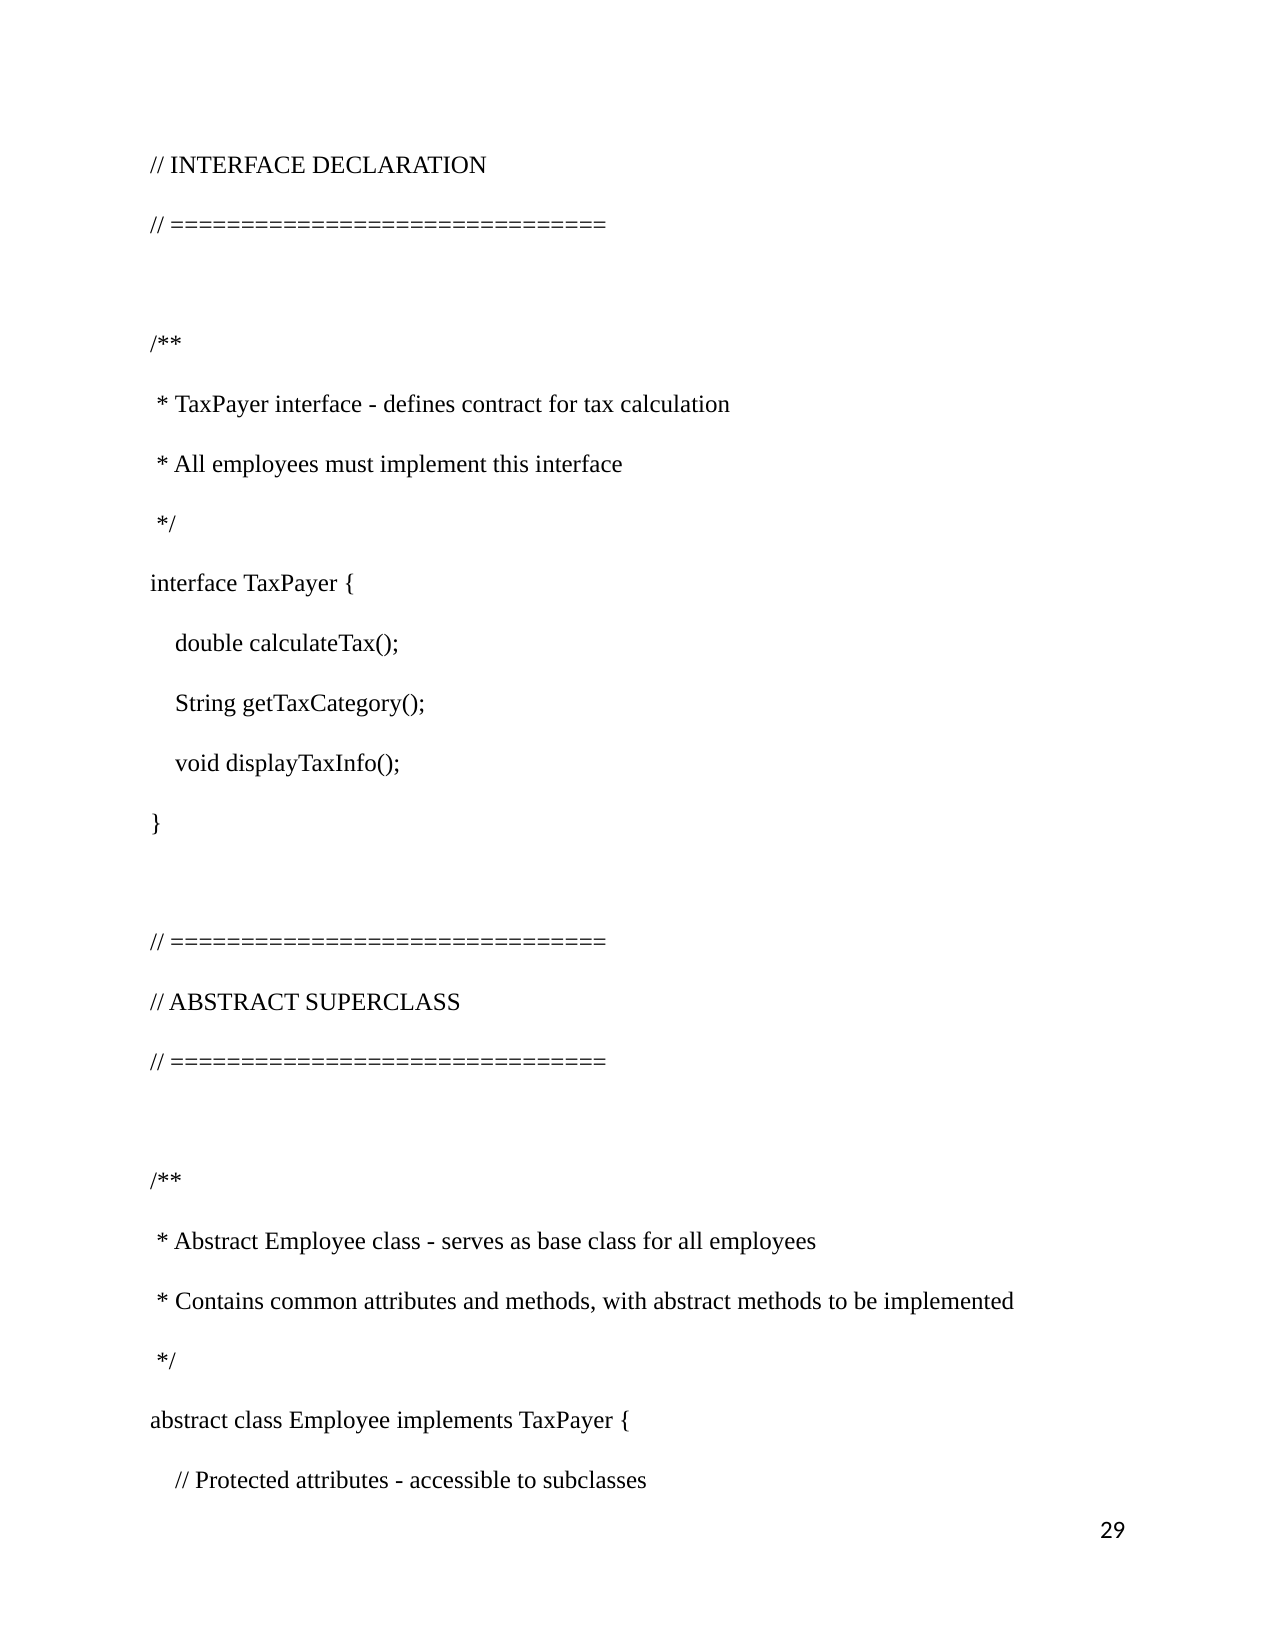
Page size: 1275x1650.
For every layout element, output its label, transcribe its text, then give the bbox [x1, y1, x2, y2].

text // INTERFACE DECLARATION [150, 150, 1125, 179]
text /** [150, 1166, 1125, 1195]
text } [150, 808, 1125, 836]
text String getTaxCategory(); [150, 688, 1125, 717]
text // ABSTRACT SUPERCLASS [150, 987, 1125, 1016]
text void displayTaxInfo(); [150, 748, 1125, 777]
text * TaxPayer interface - defines contract for tax calculation [150, 389, 1125, 418]
text // =============================== [150, 1047, 1125, 1076]
text * All employees must implement this interface [150, 449, 1125, 478]
text // Protected attributes - accessible to subclasses [150, 1465, 1125, 1494]
text interface TaxPayer { [150, 568, 1125, 597]
text // =============================== [150, 210, 1125, 238]
text * Abstract Employee class - serves as base class for all employees [150, 1226, 1125, 1255]
text /** [150, 329, 1125, 358]
text // =============================== [150, 927, 1125, 956]
text * Contains common attributes and methods, with abstract methods to be implemented [150, 1286, 1125, 1315]
text */ [150, 1346, 1125, 1374]
text double calculateTax(); [150, 628, 1125, 657]
text abstract class Employee implements TaxPayer { [150, 1406, 1125, 1434]
text */ [150, 509, 1125, 537]
